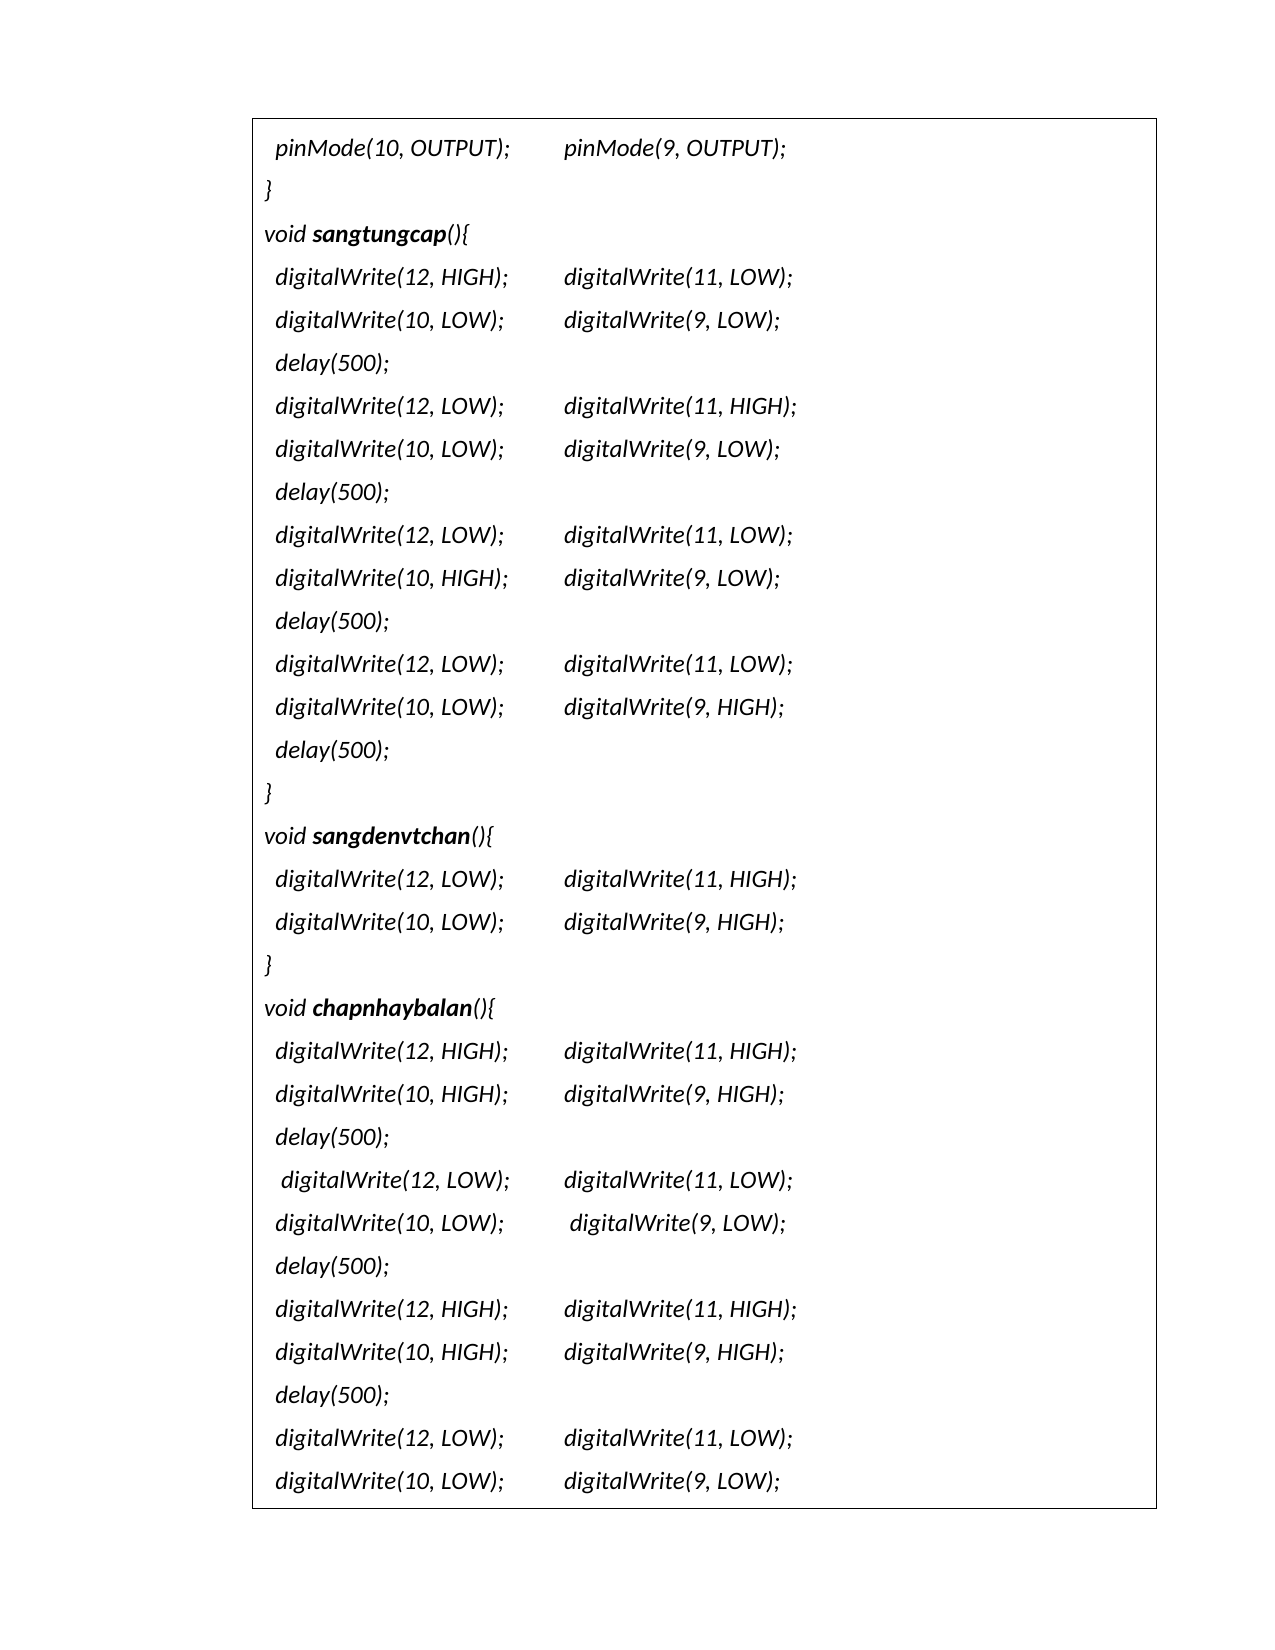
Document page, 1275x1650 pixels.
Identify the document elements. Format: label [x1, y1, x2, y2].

table_header [253, 119, 1156, 1508]
